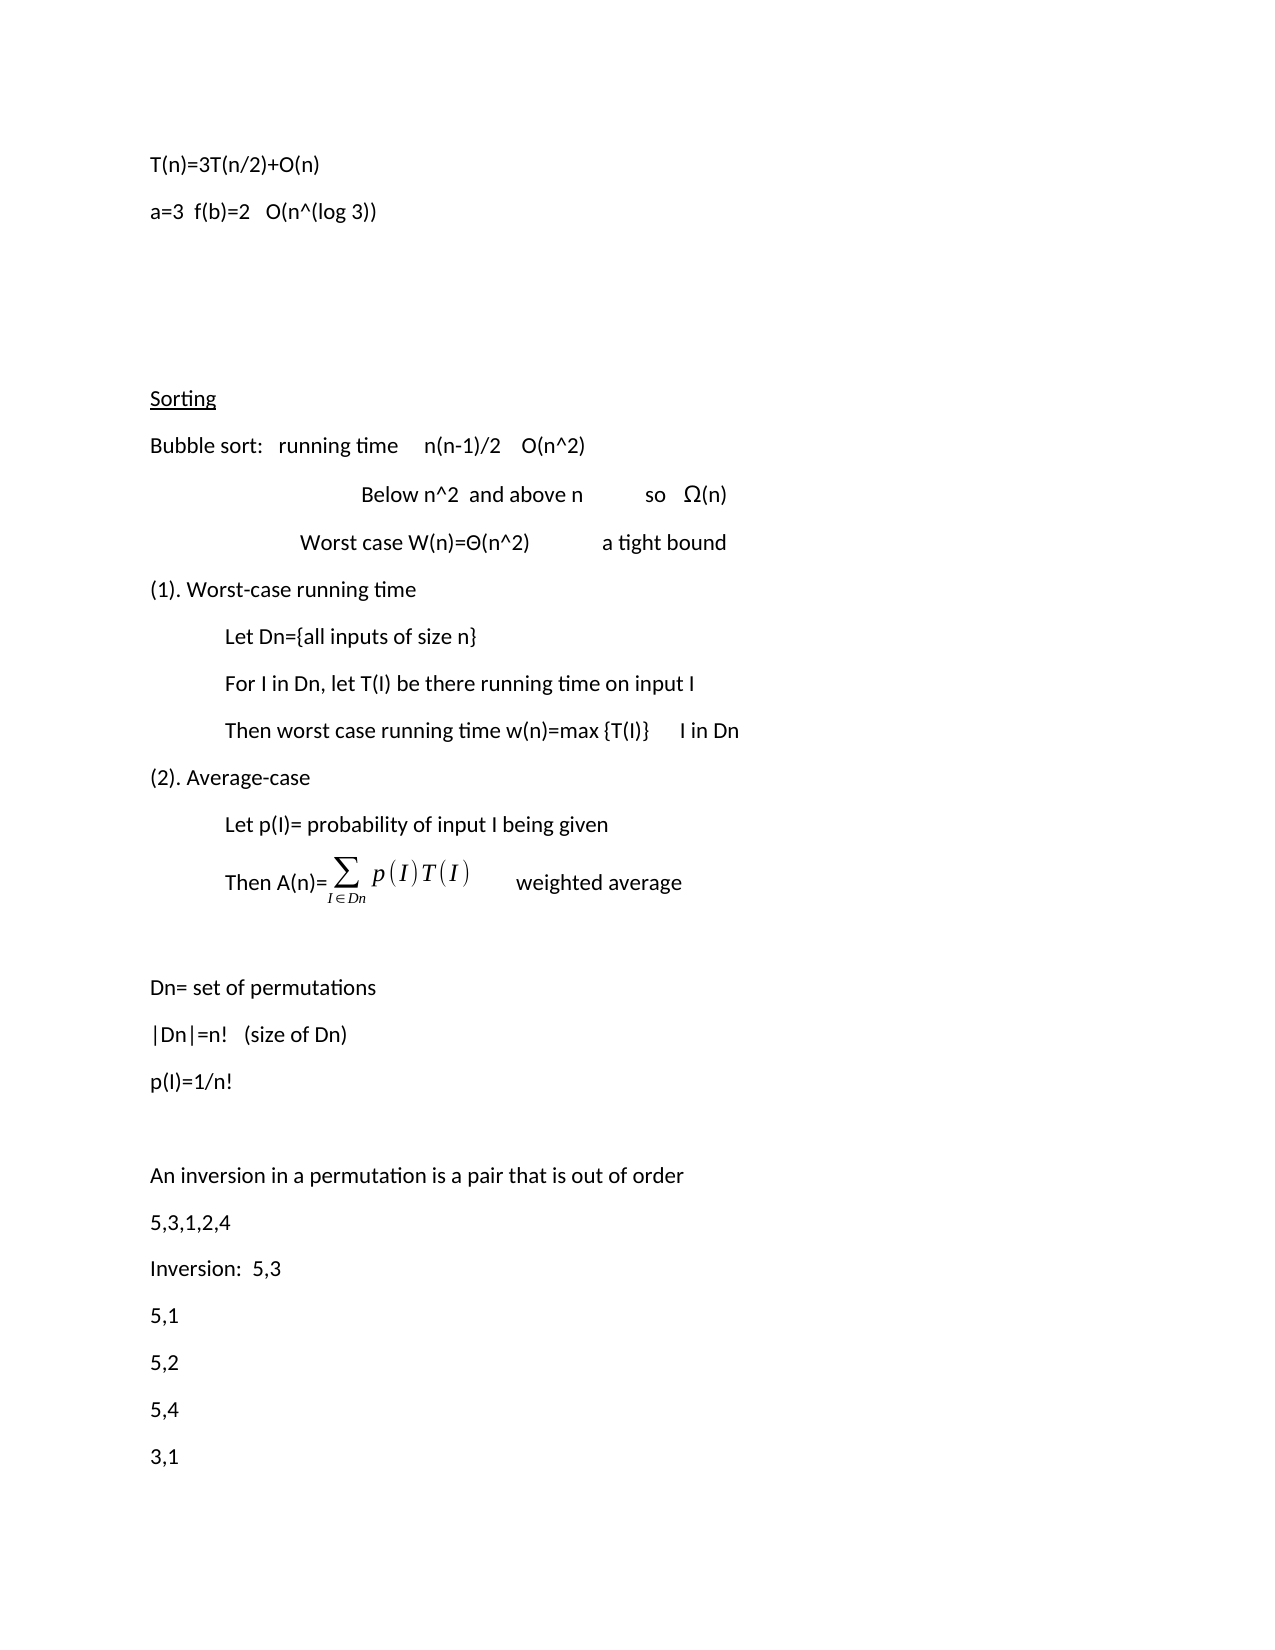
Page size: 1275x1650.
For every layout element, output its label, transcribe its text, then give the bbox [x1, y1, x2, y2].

text p(I)=1/n! [150, 1067, 1125, 1095]
text 5,1 [150, 1301, 1125, 1329]
text Bubble sort: running time n(n-1)/2 O(n^2) [150, 431, 1125, 459]
text Let p(I)= probability of input I being given [150, 810, 1125, 838]
text An inversion in a permutation is a pair that is out of order [150, 1161, 1125, 1189]
text 5,3,1,2,4 [150, 1208, 1125, 1236]
text Inversion: 5,3 [150, 1254, 1125, 1282]
text (1). Worst-case running time [150, 575, 1125, 603]
text a=3 f(b)=2 O(n^(log 3)) [150, 197, 1125, 225]
text Dn= set of permutations [150, 973, 1125, 1001]
text T(n)=3T(n/2)+O(n) [150, 150, 1125, 178]
text 5,4 [150, 1395, 1125, 1423]
text For I in Dn, let T(I) be there running time on input I [150, 669, 1125, 697]
text Then A(n)= weighted average [150, 857, 1125, 907]
text 3,1 [150, 1442, 1125, 1470]
text 5,2 [150, 1348, 1125, 1376]
text Then worst case running time w(n)=max {T(I)} I in Dn [150, 716, 1125, 744]
text Let Dn={all inputs of size n} [150, 622, 1125, 650]
text Sorting [150, 384, 1125, 412]
text Below n^2 and above n so Ω(n) [150, 478, 1125, 509]
text Worst case W(n)=Θ(n^2) a tight bound [150, 528, 1125, 557]
text |Dn|=n! (size of Dn) [150, 1020, 1125, 1048]
text (2). Average-case [150, 763, 1125, 791]
